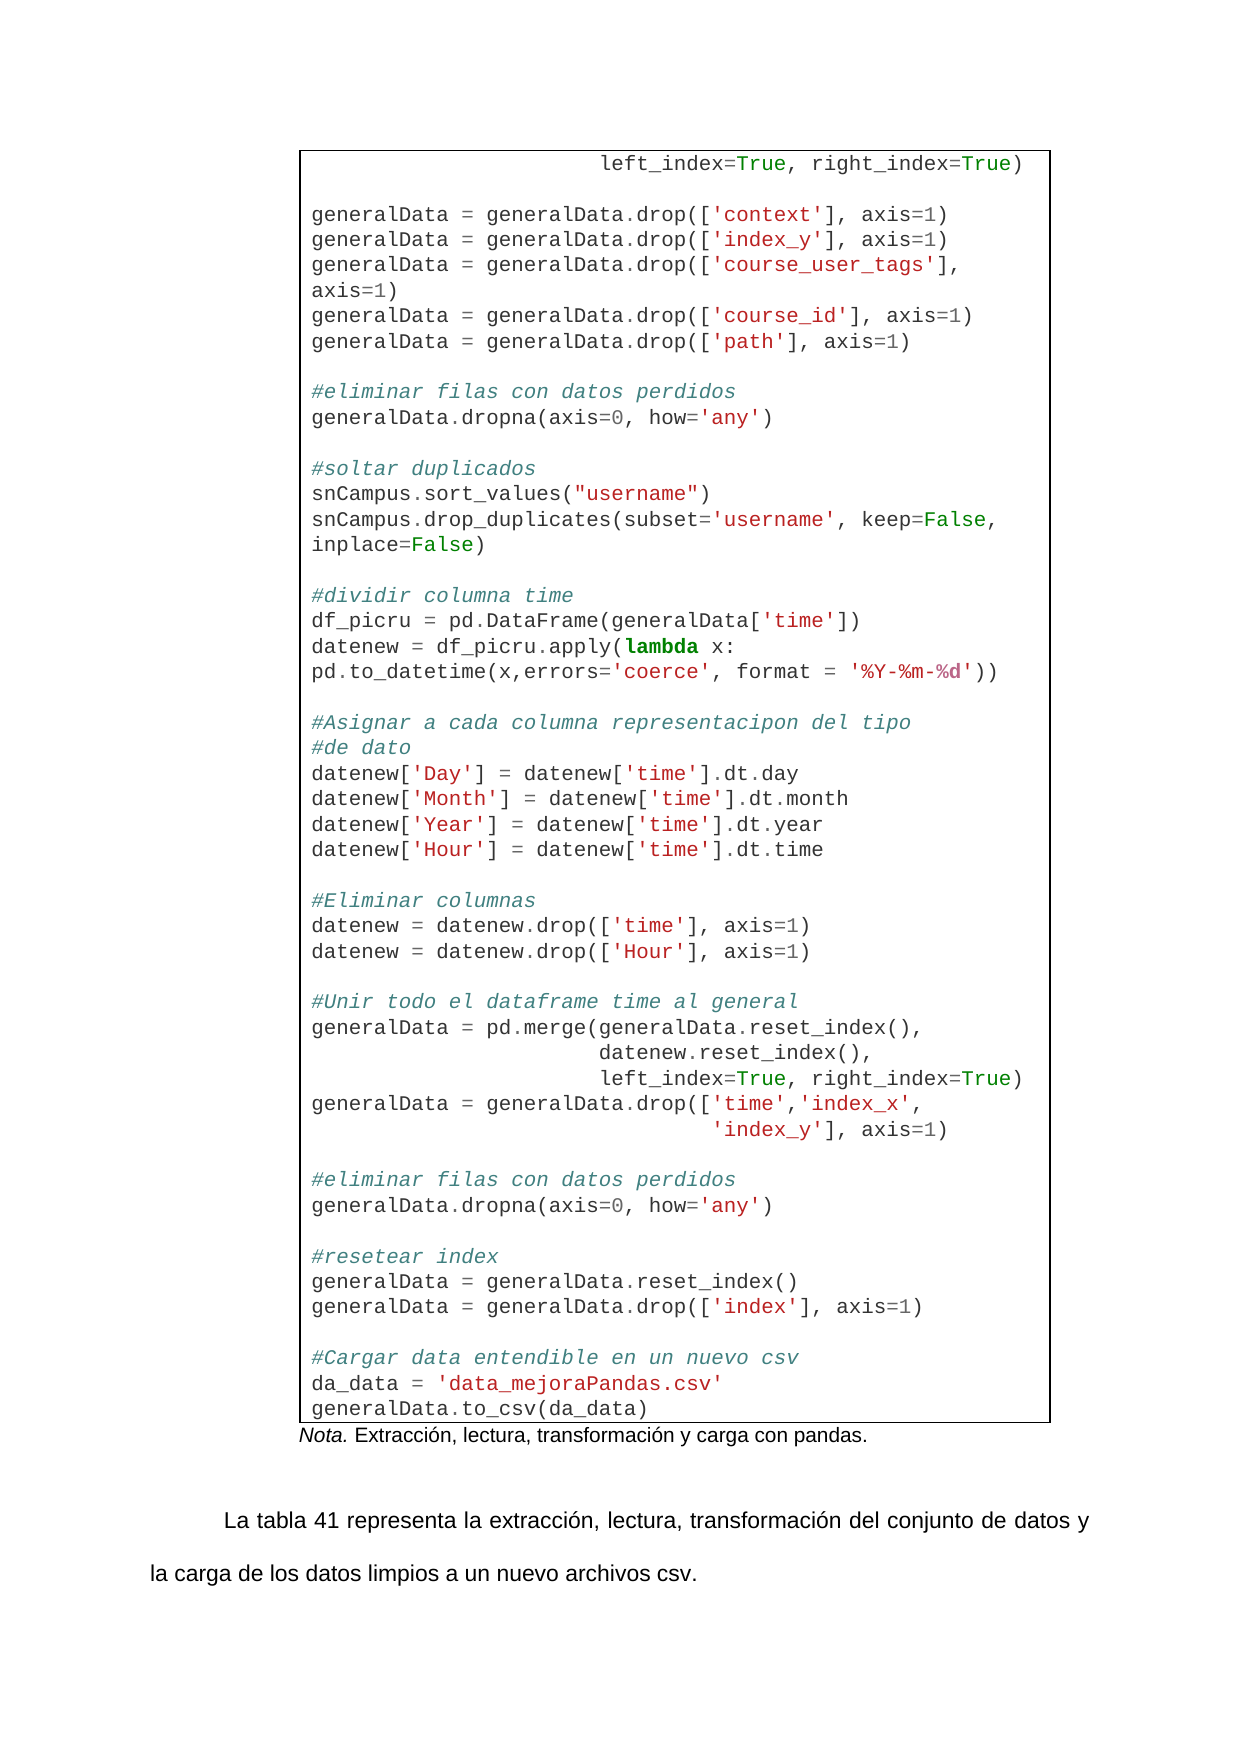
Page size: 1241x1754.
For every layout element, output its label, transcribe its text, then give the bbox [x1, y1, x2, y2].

text La tabla 41 representa la extracción, lectura, transformación del conjunto de datos y la carga de los datos limpios a un nuevo archivos csv. [150, 1507, 1090, 1586]
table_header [301, 151, 1049, 1422]
list Nota. Extracción, lectura, transformación y carga con pandas. [299, 1423, 925, 1447]
